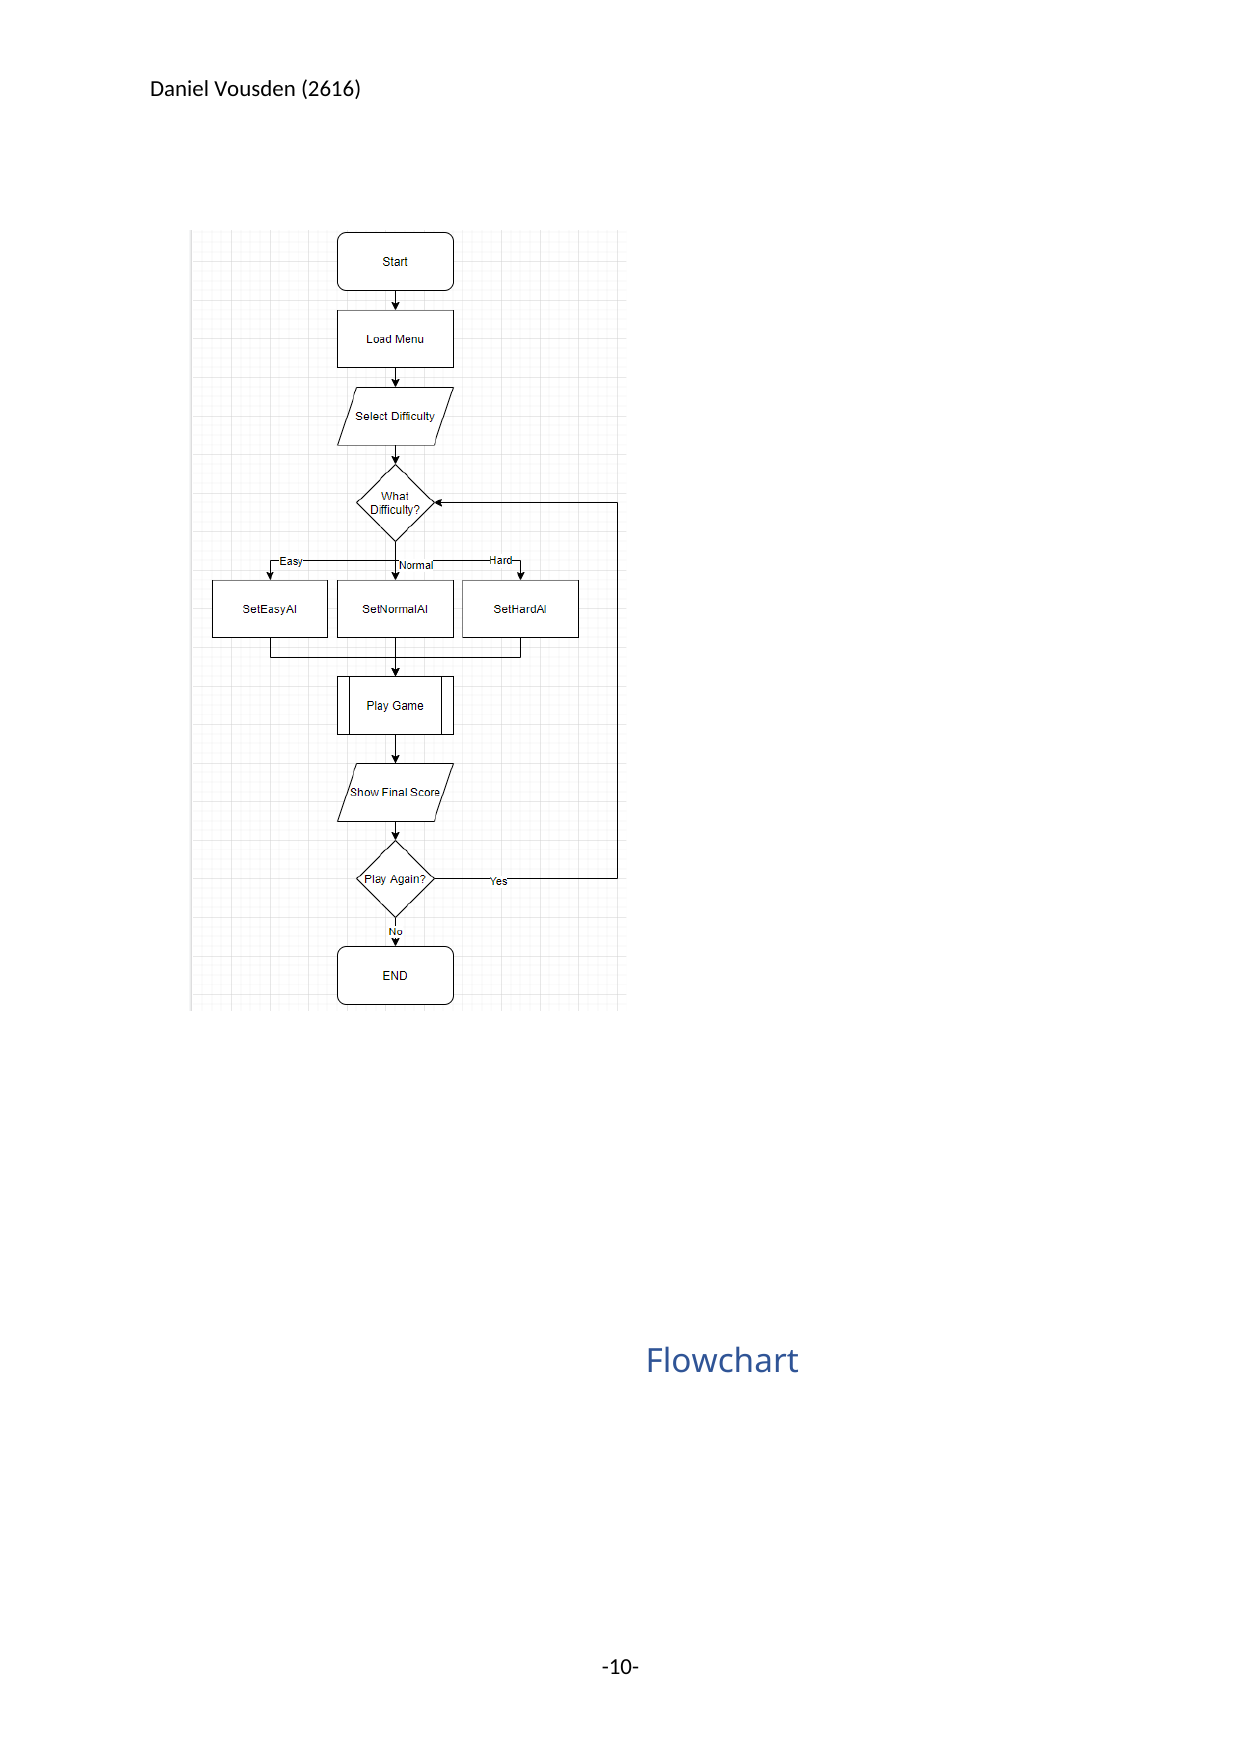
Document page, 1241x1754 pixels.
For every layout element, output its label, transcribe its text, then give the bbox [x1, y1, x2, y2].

subtitle Flowchart [150, 150, 1090, 1382]
